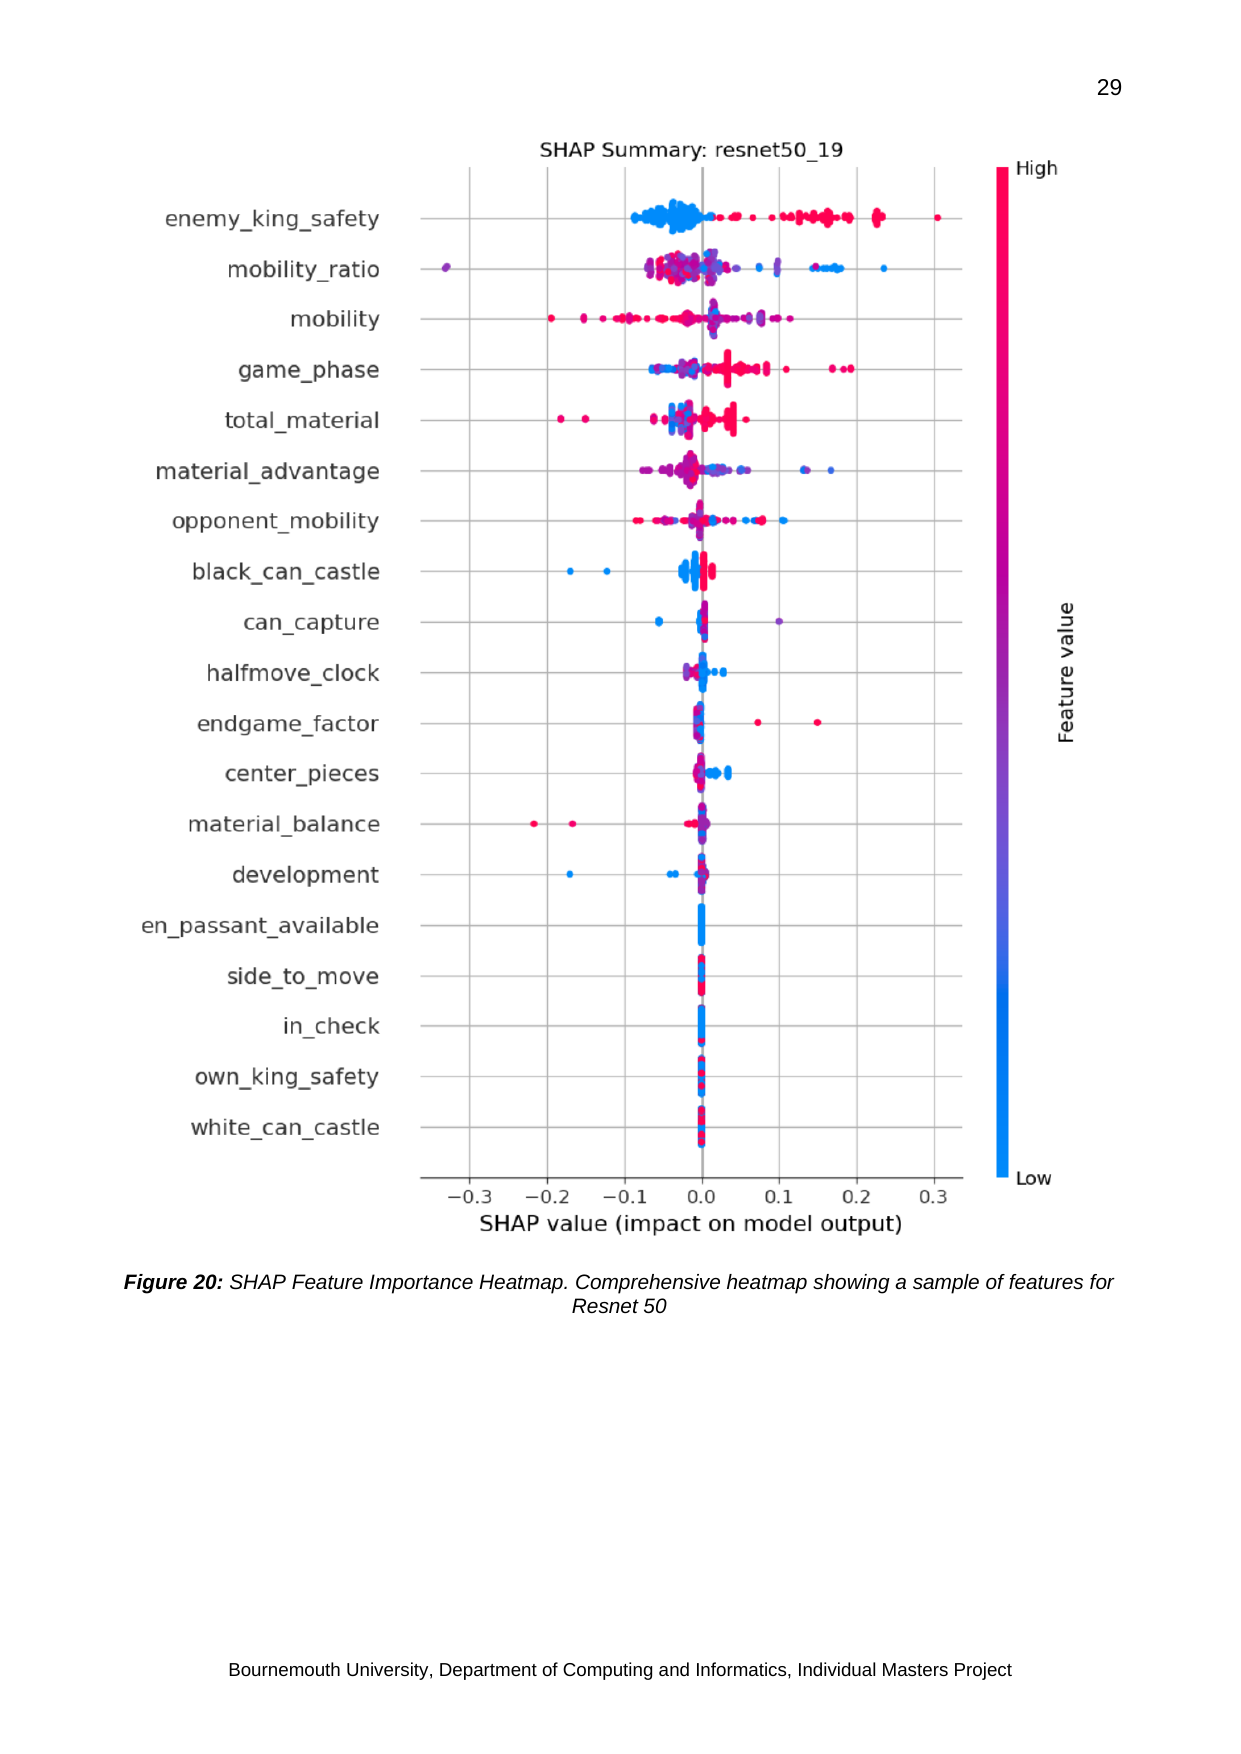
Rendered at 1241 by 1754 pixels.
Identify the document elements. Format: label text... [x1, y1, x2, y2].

text Figure 20: SHAP Feature Importance Heatmap. Comprehensive heatmap showing a sample of features for Resnet 50 [118, 1270, 1122, 1318]
picture [118, 118, 1123, 1257]
